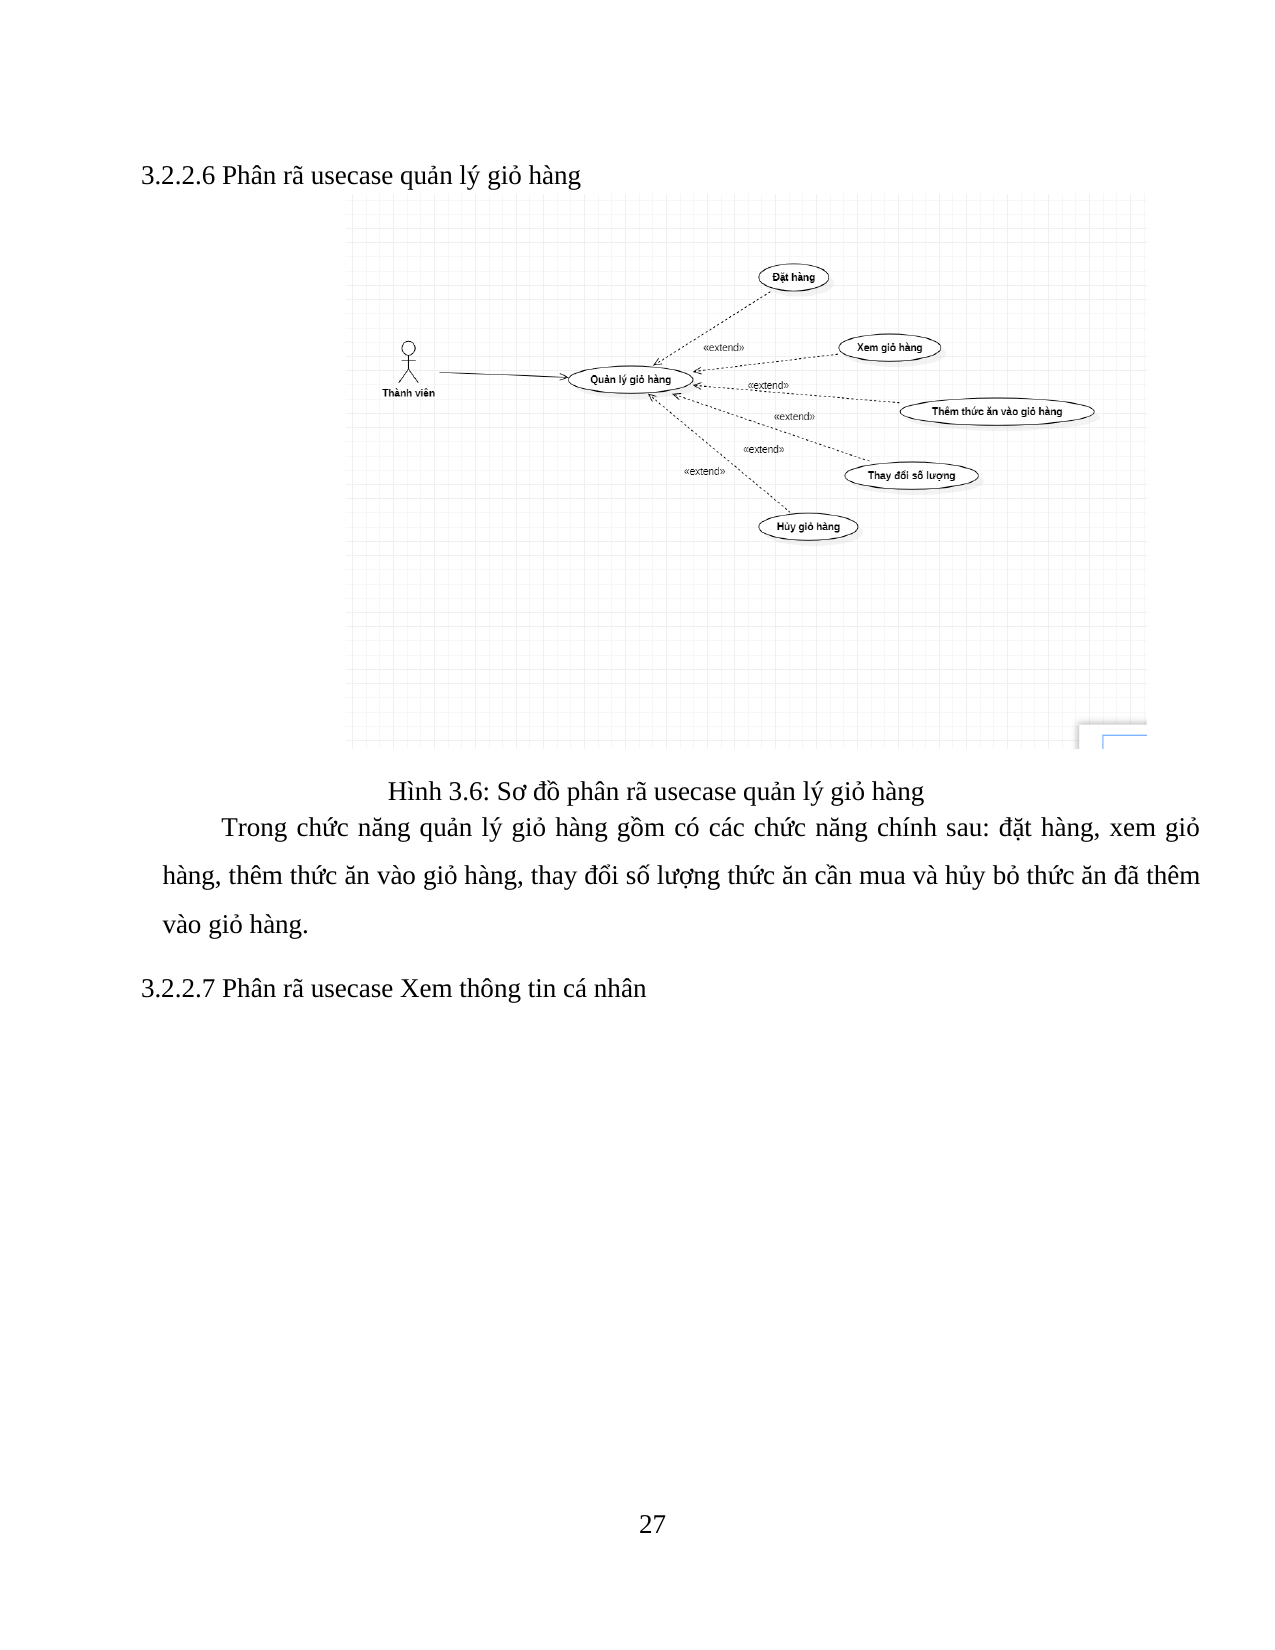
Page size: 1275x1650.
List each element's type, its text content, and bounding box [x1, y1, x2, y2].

text Hình 3.6: Sơ đồ phân rã usecase quản lý giỏ hàng [141, 775, 1171, 806]
text Trong chức năng quản lý giỏ hàng gồm có các chức năng chính sau: đặt hàng, xem giỏ hàng, thêm thức ăn vào giỏ hàng, thay đổi số lượng thức ăn cần mua và hủy bỏ thức ăn đã thêm vào giỏ hàng. [162, 811, 1203, 939]
text 3.2.2.6 Phân rã usecase quản lý giỏ hàng [141, 159, 1171, 190]
text 3.2.2.7 Phân rã usecase Xem thông tin cá nhân [141, 972, 1171, 1003]
picture [345, 194, 1147, 749]
